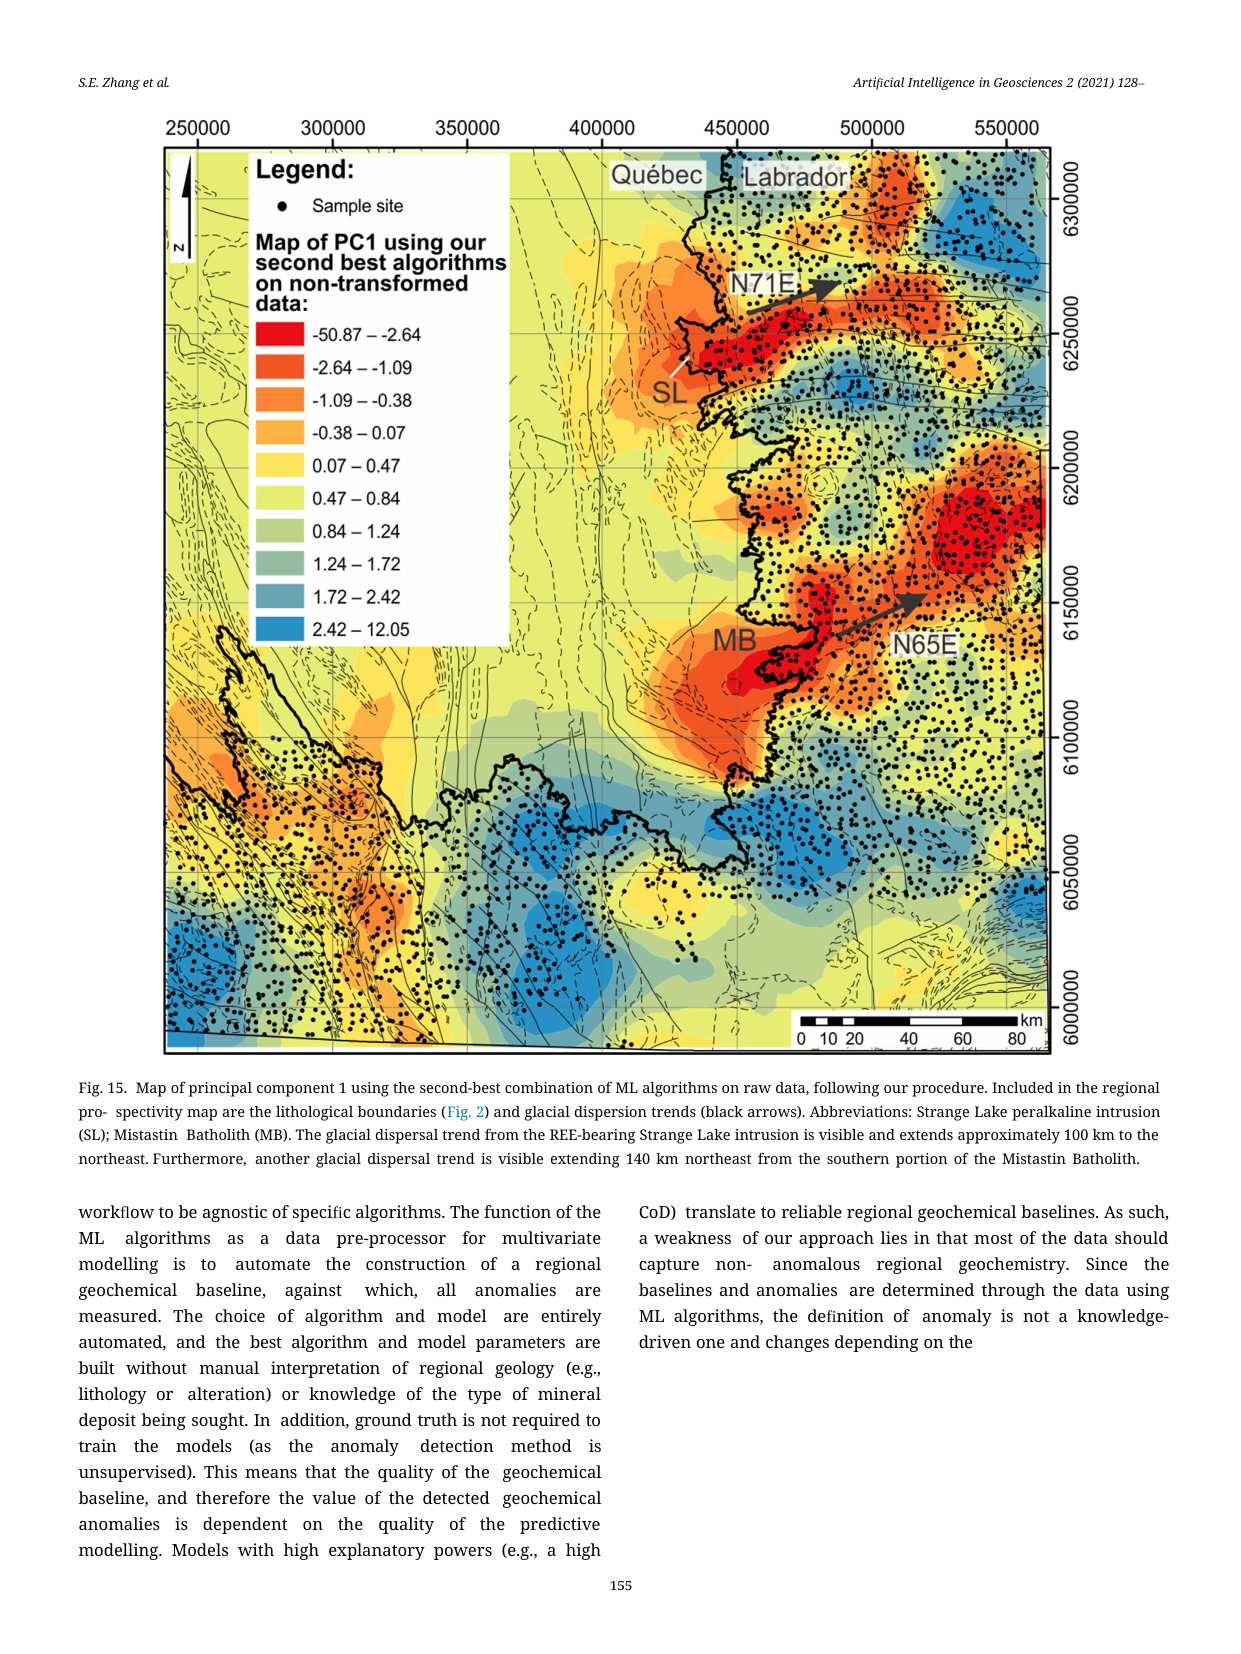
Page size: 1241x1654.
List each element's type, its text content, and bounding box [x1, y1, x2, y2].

picture [460, 1109, 468, 1121]
text Fig. 15. Map of principal component 1 using the second-best combination of ML algorithms on raw data, following our procedure. Included in the regional pro- spectivity map are the lithological boundaries (Fig. 2) and glacial dispersion trends (black arrows). Abbreviations: Strange Lake peralkaline intrusion (SL); Mistastin Batholith (MB). The glacial dispersal trend from the REE-bearing Strange Lake intrusion is visible and extends approximately 100 km to the northeast. Furthermore, another glacial dispersal trend is visible extending 140 km northeast from the southern portion of the Mistastin Batholith. [78, 1077, 1162, 1169]
text workflow to be agnostic of specific algorithms. The function of the ML algorithms as a data pre-processor for multivariate modelling is to automate the construction of a regional geochemical baseline, against which, all anomalies are measured. The choice of algorithm and model are entirely automated, and the best algorithm and model parameters are built without manual interpretation of regional geology (e.g., lithology or alteration) or knowledge of the type of mineral deposit being sought. In addition, ground truth is not required to train the models (as the anomaly detection method is unsupervised). This means that the quality of the geochemical baseline, and therefore the value of the detected geochemical anomalies is dependent on the quality of the predictive modelling. Models with high explanatory powers (e.g., a high CoD) translate to reliable regional geochemical baselines. As such, a weakness of our approach lies in that most of the data should capture non- anomalous regional geochemistry. Since the baselines and anomalies are determined through the data using ML algorithms, the definition of anomaly is not a knowledge-driven one and changes depending on the [78, 1200, 601, 1561]
text workflow to be agnostic of specific algorithms. The function of the ML algorithms as a data pre-processor for multivariate modelling is to automate the construction of a regional geochemical baseline, against which, all anomalies are measured. The choice of algorithm and model are entirely automated, and the best algorithm and model parameters are built without manual interpretation of regional geology (e.g., lithology or alteration) or knowledge of the type of mineral deposit being sought. In addition, ground truth is not required to train the models (as the anomaly detection method is unsupervised). This means that the quality of the geochemical baseline, and therefore the value of the detected geochemical anomalies is dependent on the quality of the predictive modelling. Models with high explanatory powers (e.g., a high CoD) translate to reliable regional geochemical baselines. As such, a weakness of our approach lies in that most of the data should capture non- anomalous regional geochemistry. Since the baselines and anomalies are determined through the data using ML algorithms, the definition of anomaly is not a knowledge-driven one and changes depending on the [638, 1200, 1169, 1353]
picture [451, 1107, 458, 1115]
picture [161, 118, 1079, 1056]
